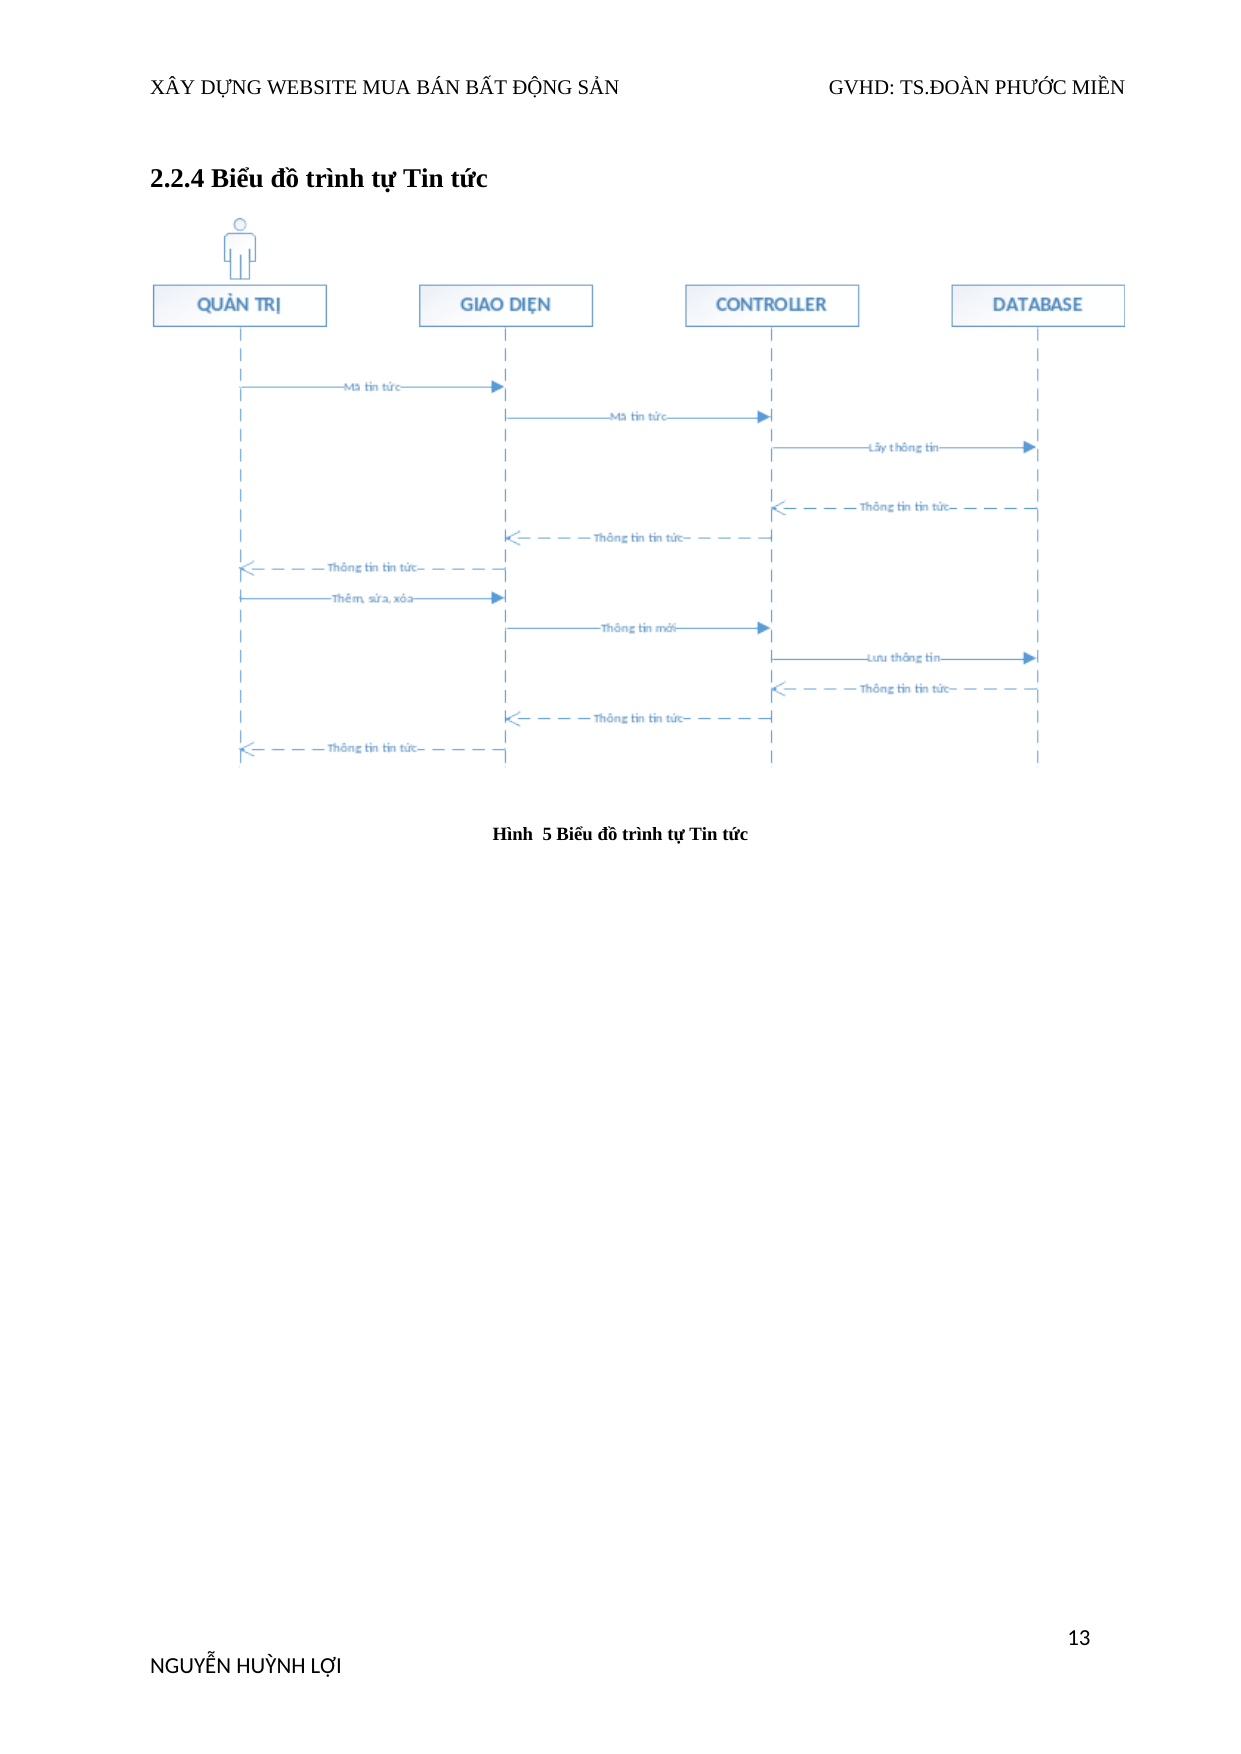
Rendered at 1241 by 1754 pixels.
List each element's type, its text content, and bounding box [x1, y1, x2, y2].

text Hình 5 Biểu đồ trình tự Tin tức [150, 823, 1090, 844]
subtitle 2.2.4 Biểu đồ trình tự Tin tức [150, 162, 1090, 194]
